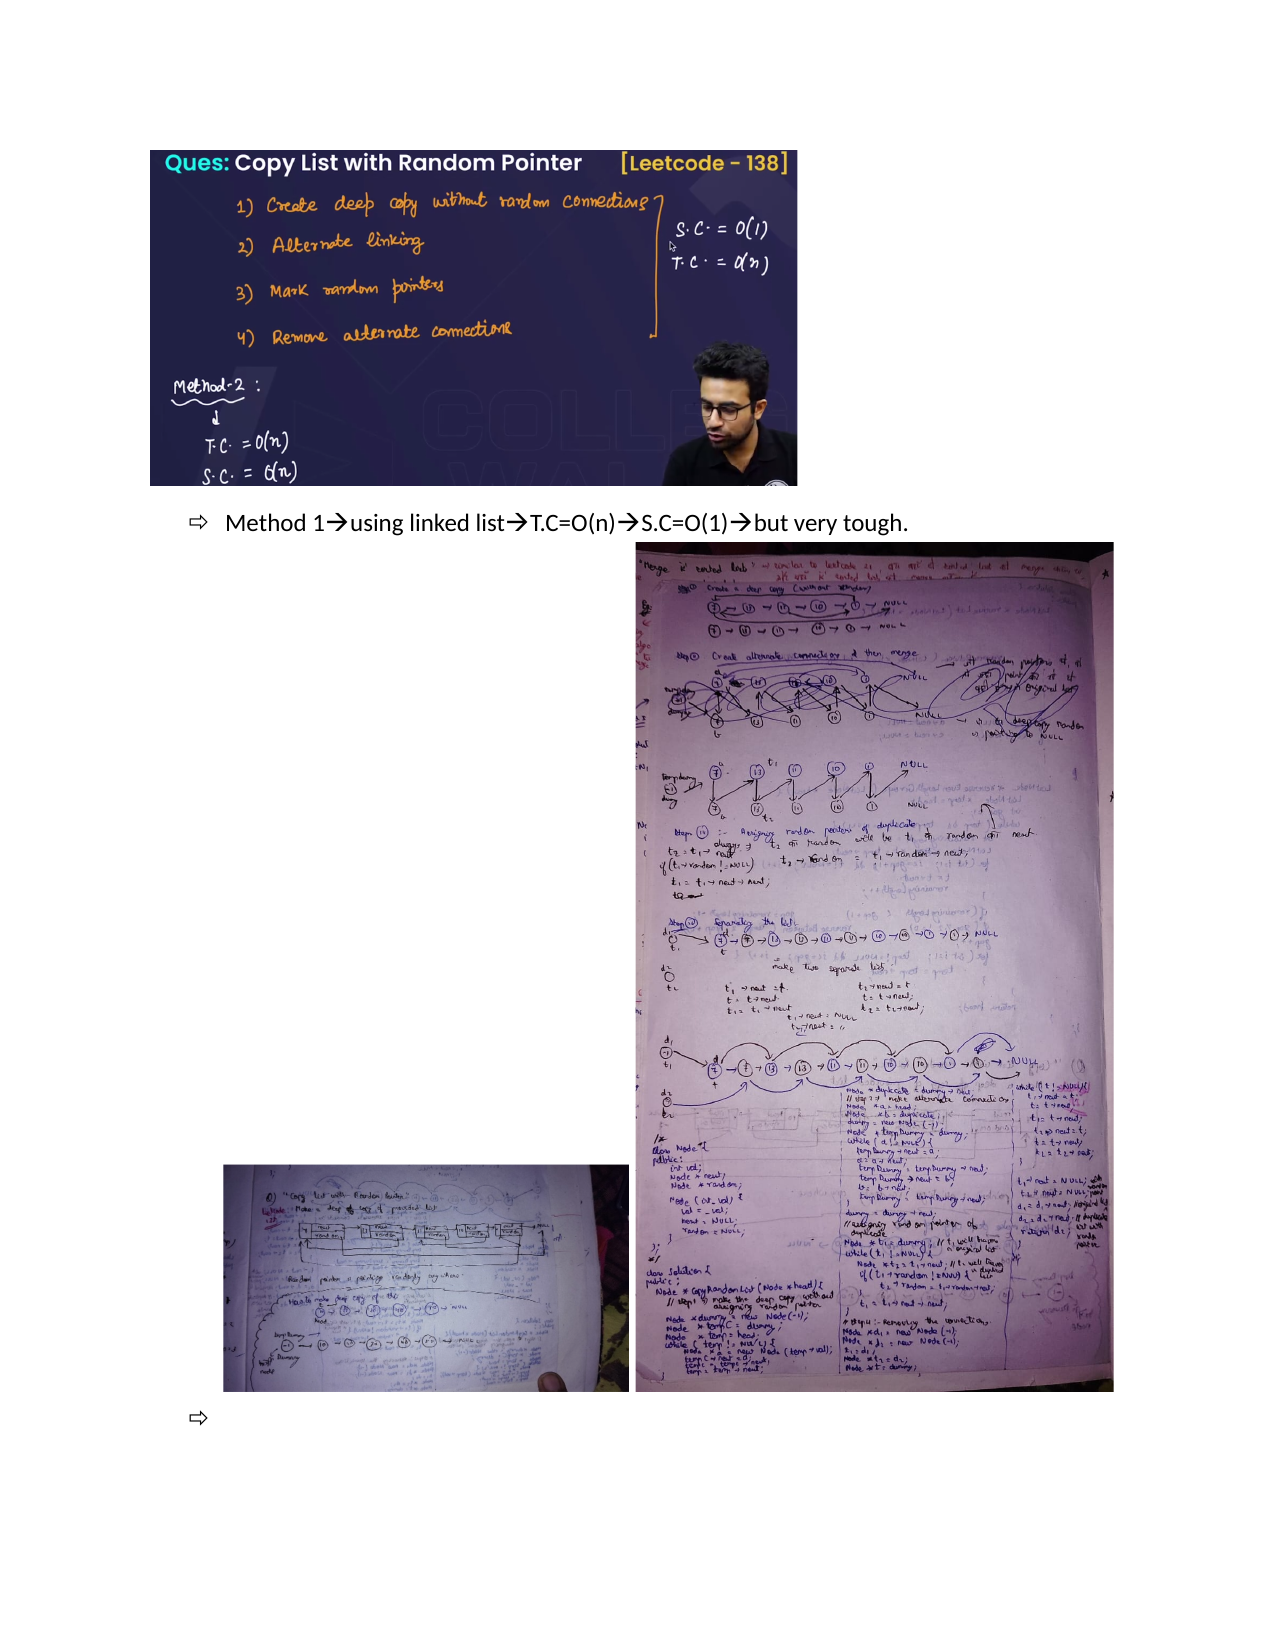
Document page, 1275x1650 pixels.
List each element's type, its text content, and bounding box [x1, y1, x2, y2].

picture [150, 150, 798, 486]
picture [635, 542, 1114, 1392]
picture [224, 1165, 629, 1392]
